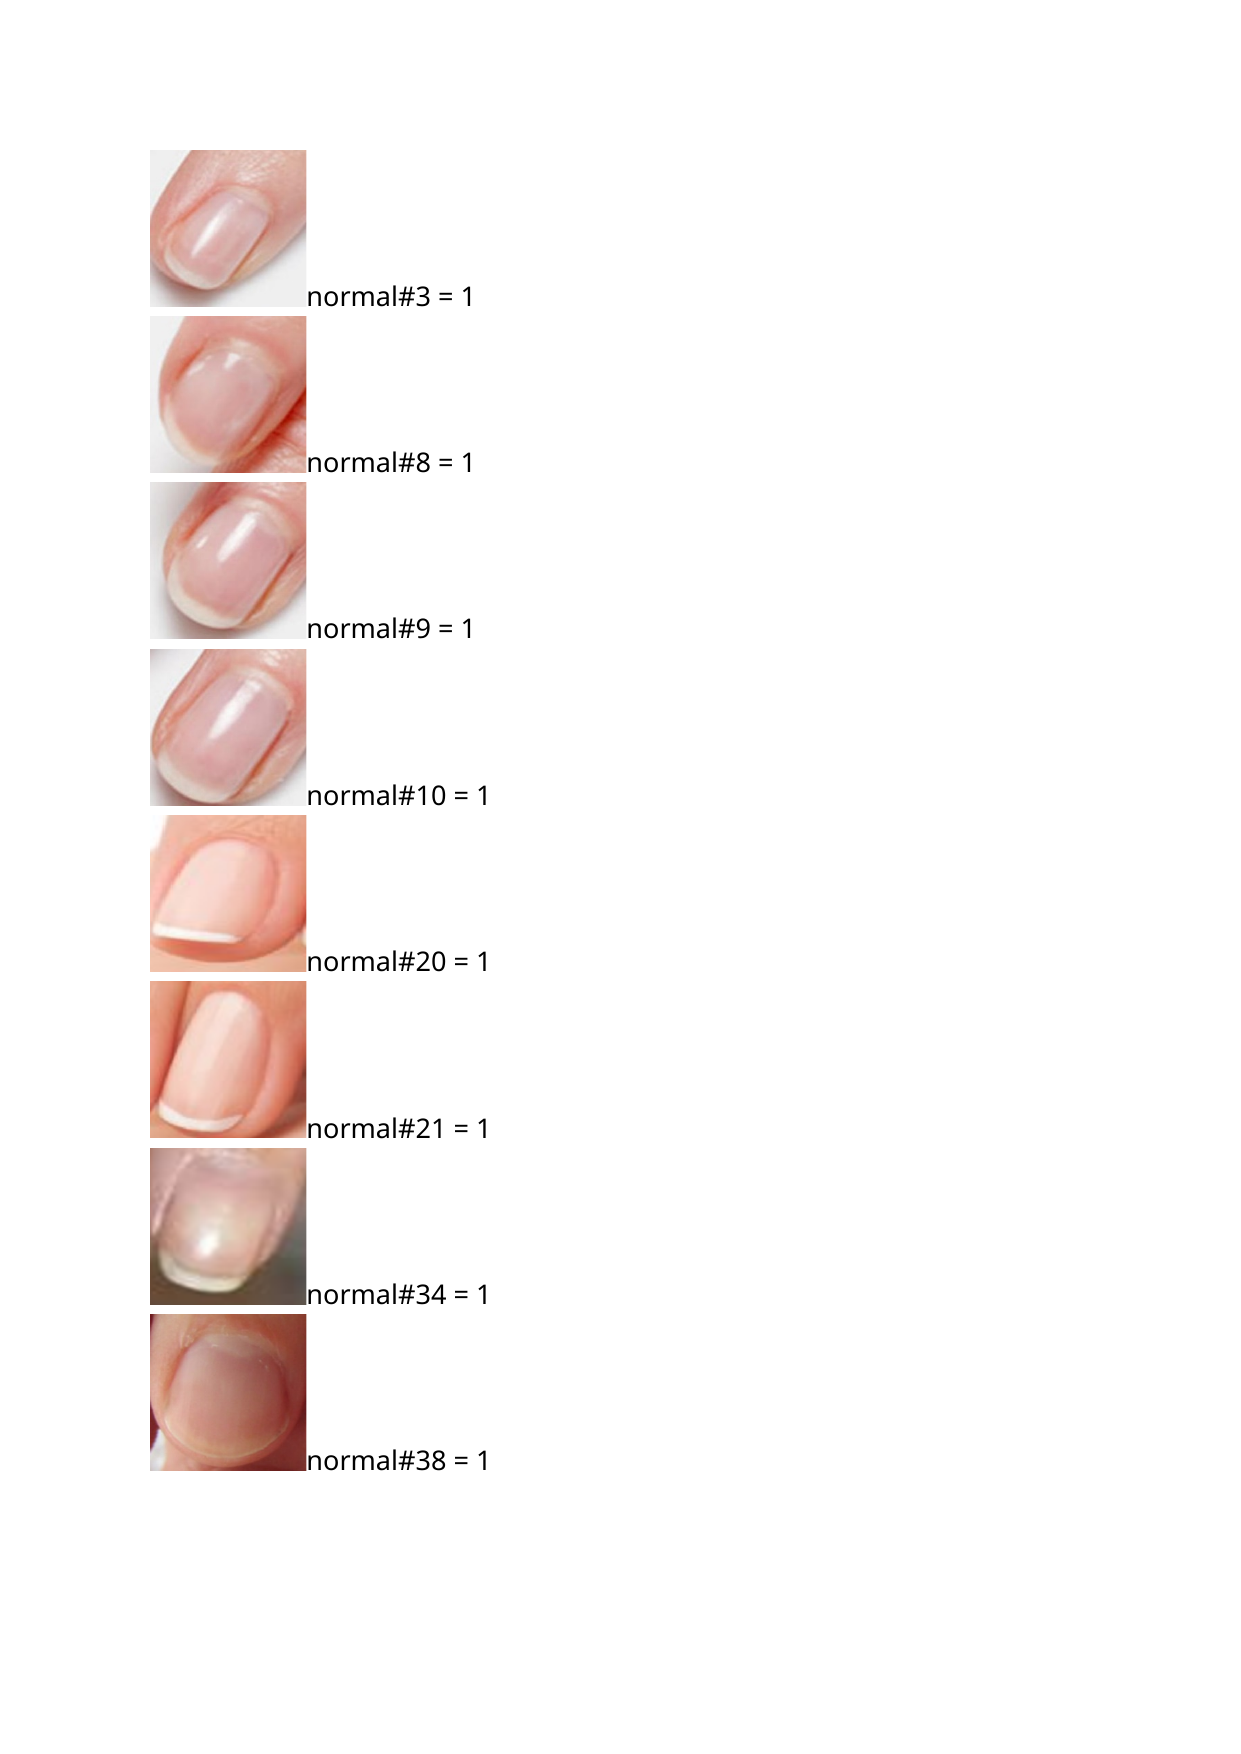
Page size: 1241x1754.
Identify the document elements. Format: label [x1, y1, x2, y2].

picture [150, 150, 307, 307]
picture [150, 981, 307, 1138]
picture [150, 815, 307, 972]
picture [150, 1148, 307, 1305]
picture [150, 1314, 307, 1471]
picture [150, 316, 307, 473]
text [150, 150, 1090, 1479]
picture [150, 482, 307, 639]
picture [150, 649, 307, 806]
